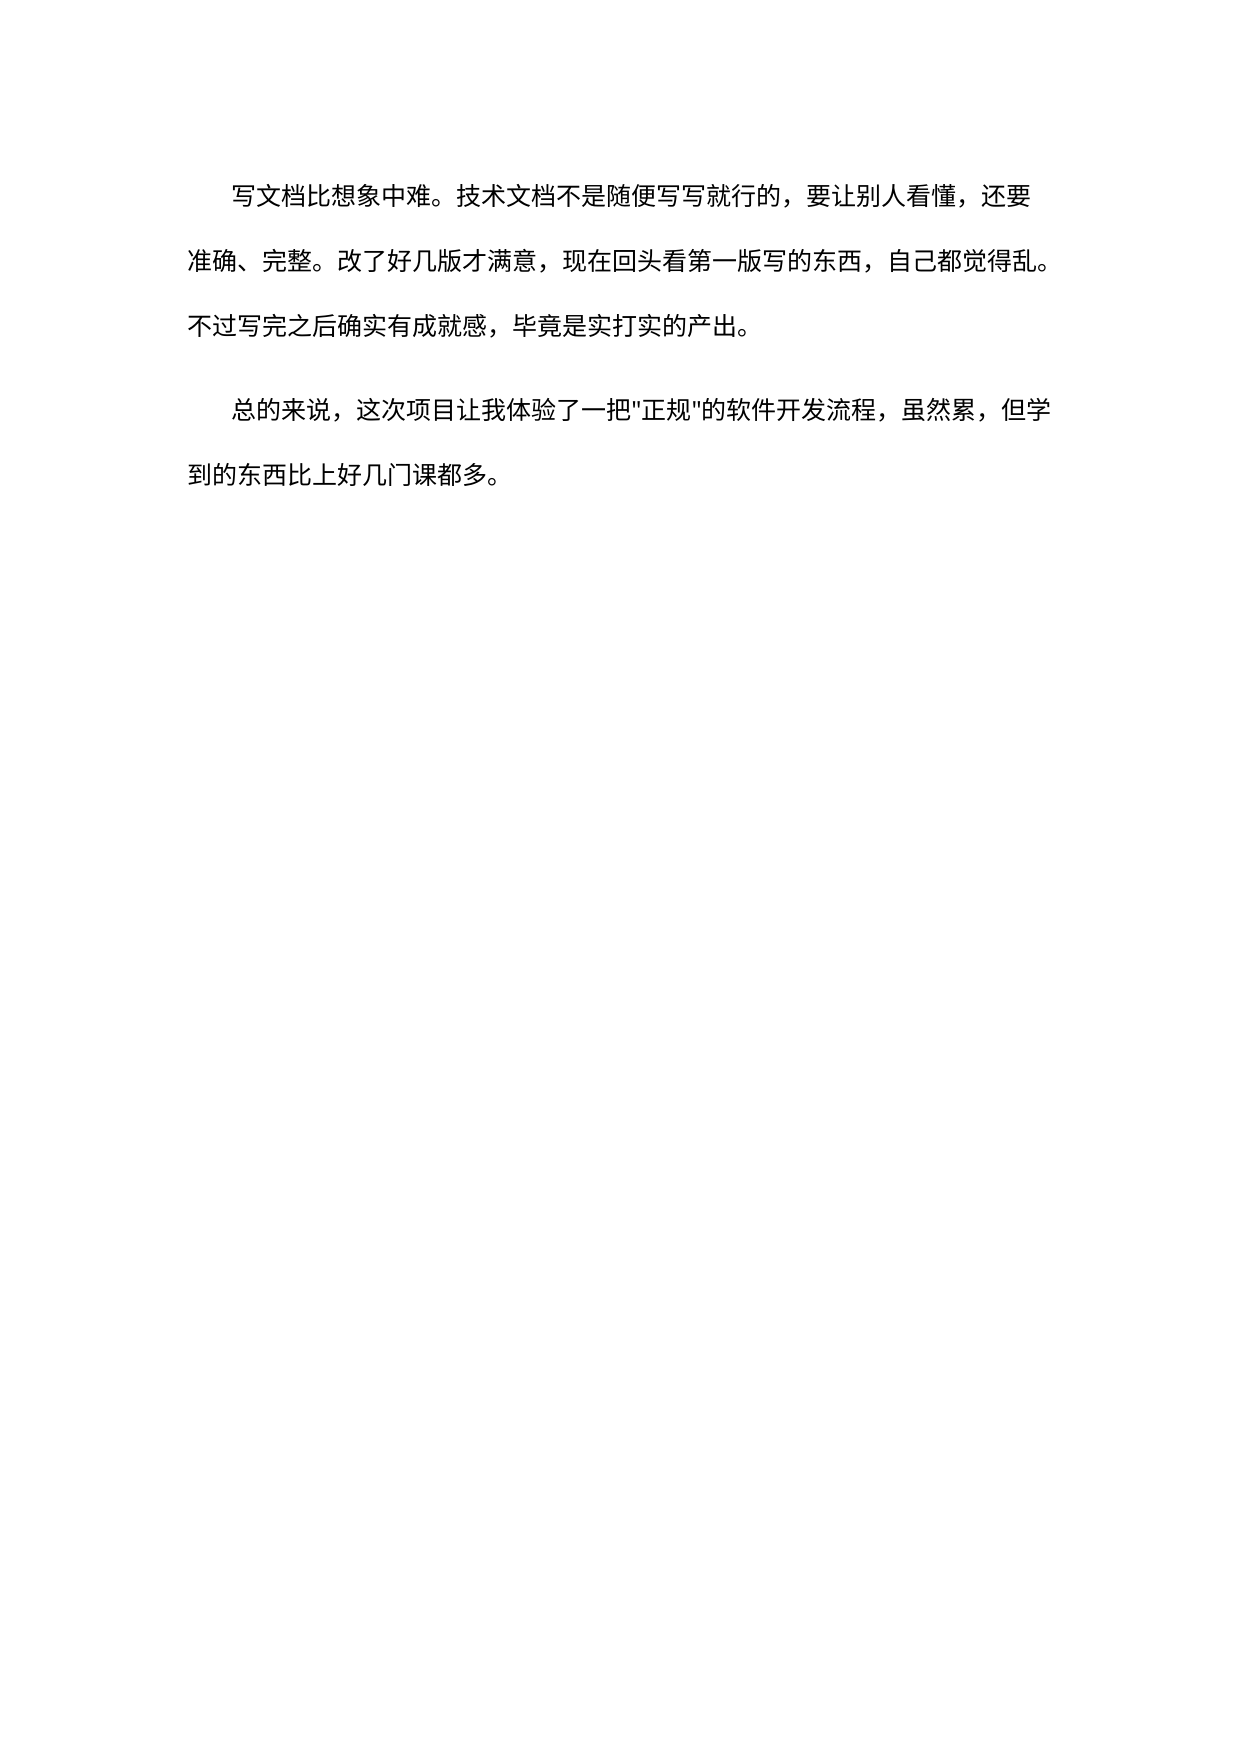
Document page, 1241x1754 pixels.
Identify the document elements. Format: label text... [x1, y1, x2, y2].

text 总的来说，这次项目让我体验了一把"正规"的软件开发流程，虽然累，但学到的东西比上好几门课都多。 [187, 376, 1053, 506]
text 写文档比想象中难。技术文档不是随便写写就行的，要让别人看懂，还要准确、完整。改了好几版才满意，现在回头看第一版写的东西，自己都觉得乱。不过写完之后确实有成就感，毕竟是实打实的产出。 [187, 162, 1053, 357]
